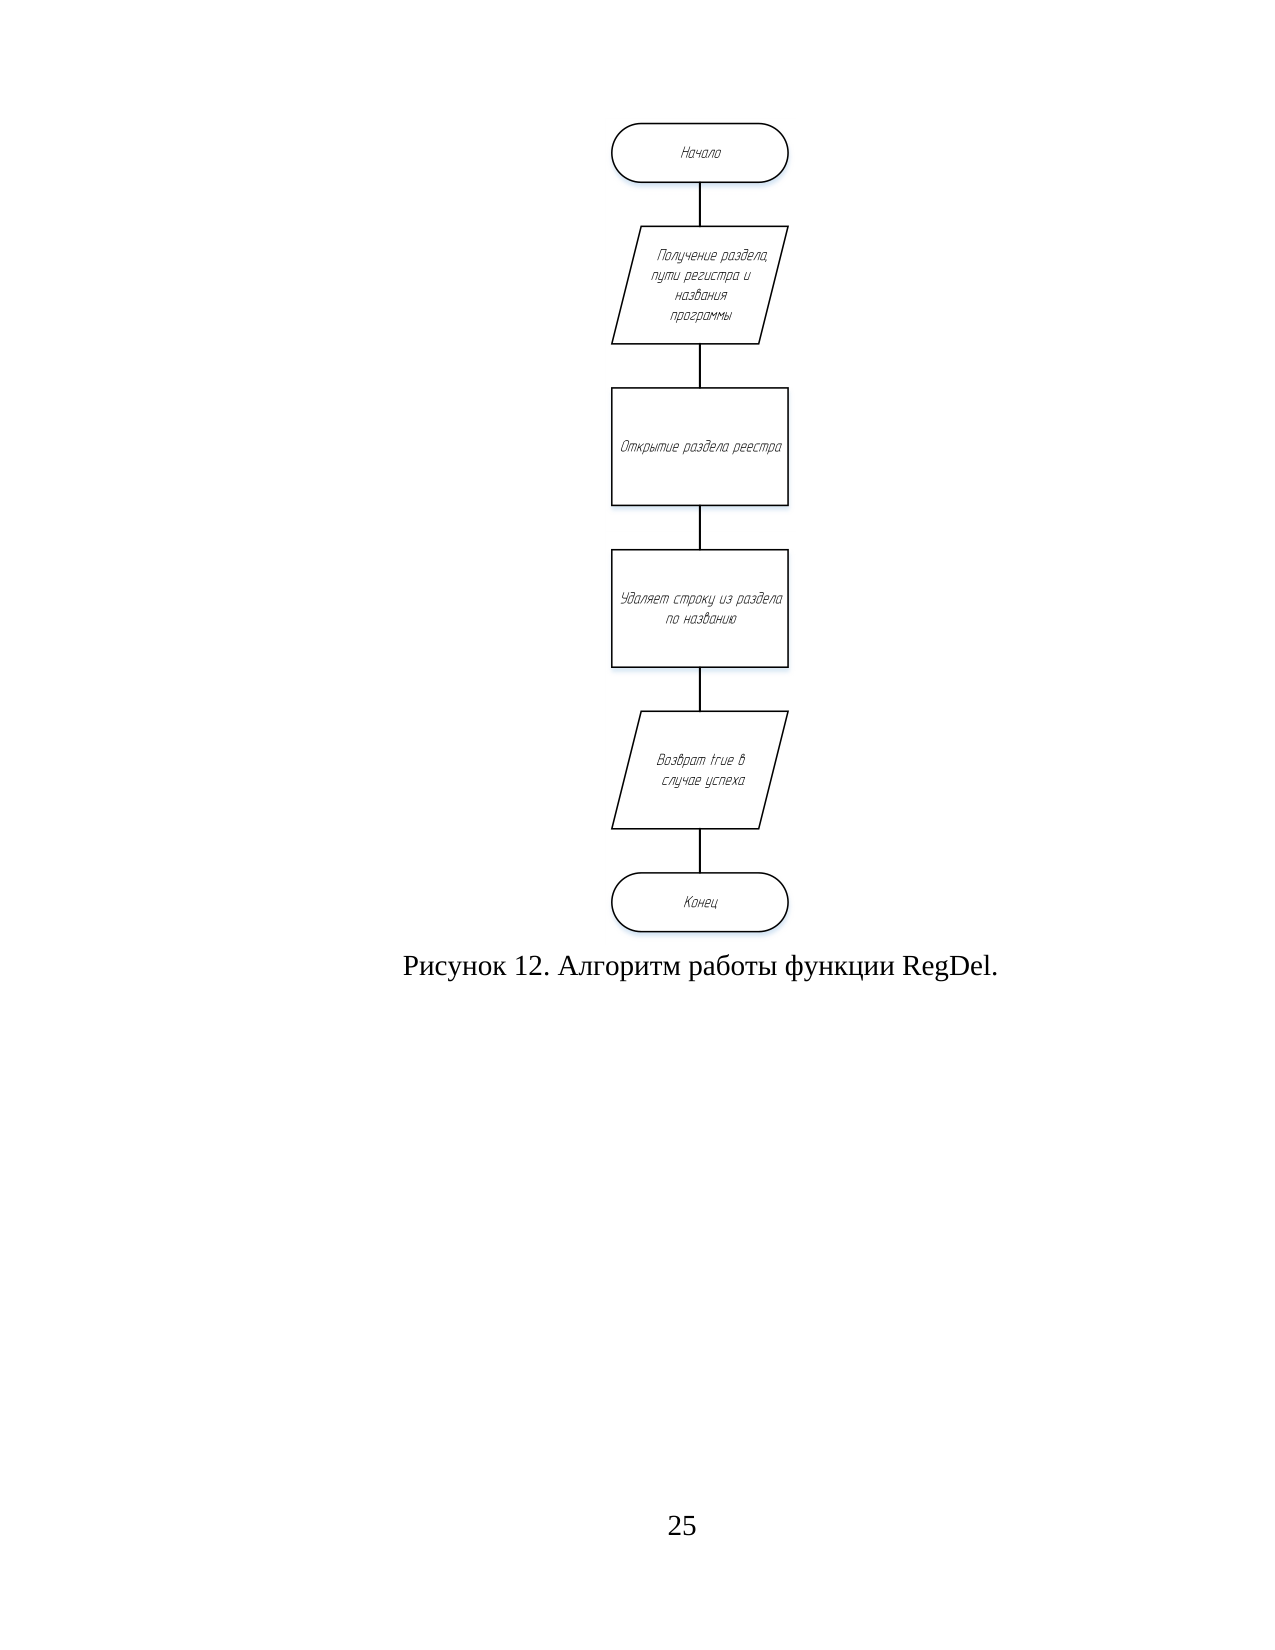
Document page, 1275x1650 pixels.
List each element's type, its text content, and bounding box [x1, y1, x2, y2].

picture [605, 118, 796, 945]
list Рисунок 12. Алгоритм работы функции RegDel. [215, 948, 1186, 981]
